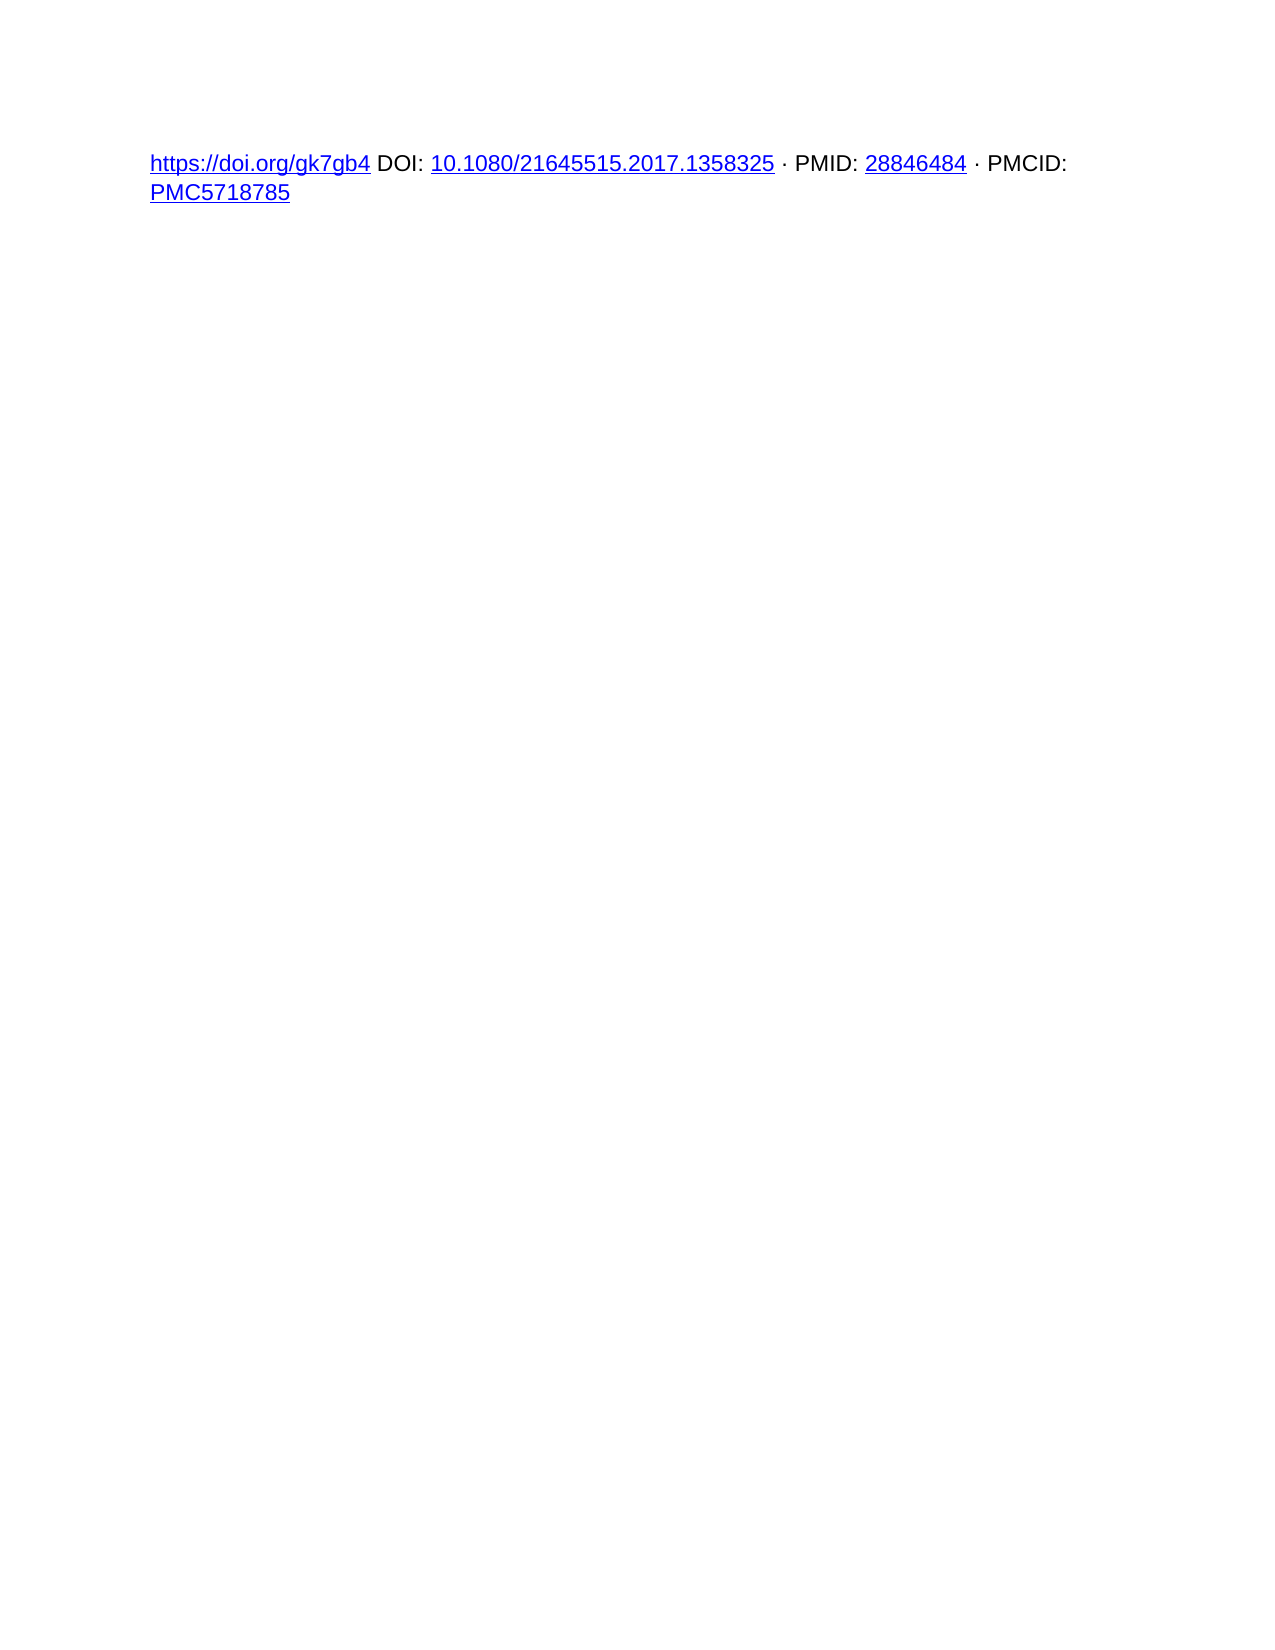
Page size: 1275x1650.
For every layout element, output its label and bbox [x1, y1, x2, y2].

text [150, 150, 1125, 205]
